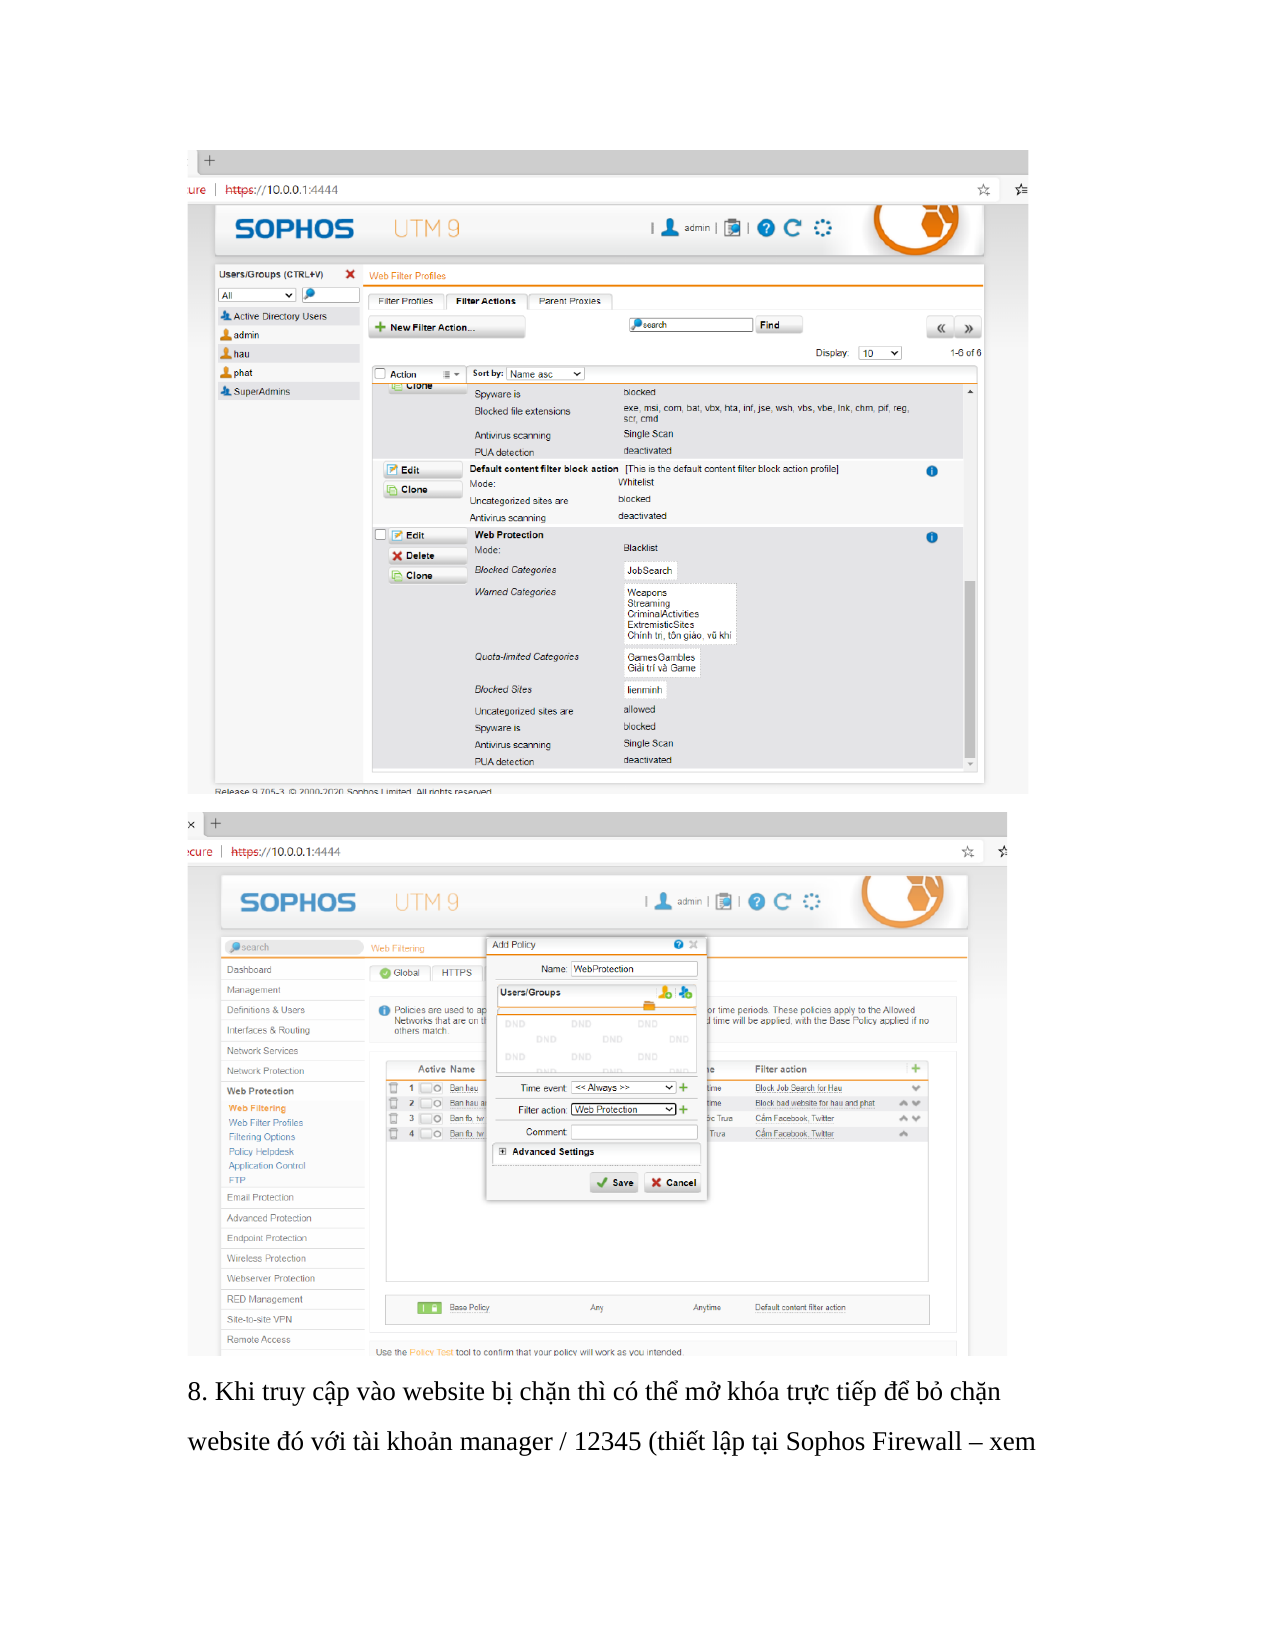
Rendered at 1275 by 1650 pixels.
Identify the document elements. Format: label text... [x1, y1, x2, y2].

picture [187, 812, 1008, 1356]
text 8. Khi truy cập vào website bị chặn thì có thể mở khóa trực tiếp để bỏ chặn [187, 1374, 1125, 1406]
text website đó với tài khoản manager / 12345 (thiết lập tại Sophos Firewall – xem [187, 1425, 1125, 1456]
picture [187, 150, 1029, 794]
